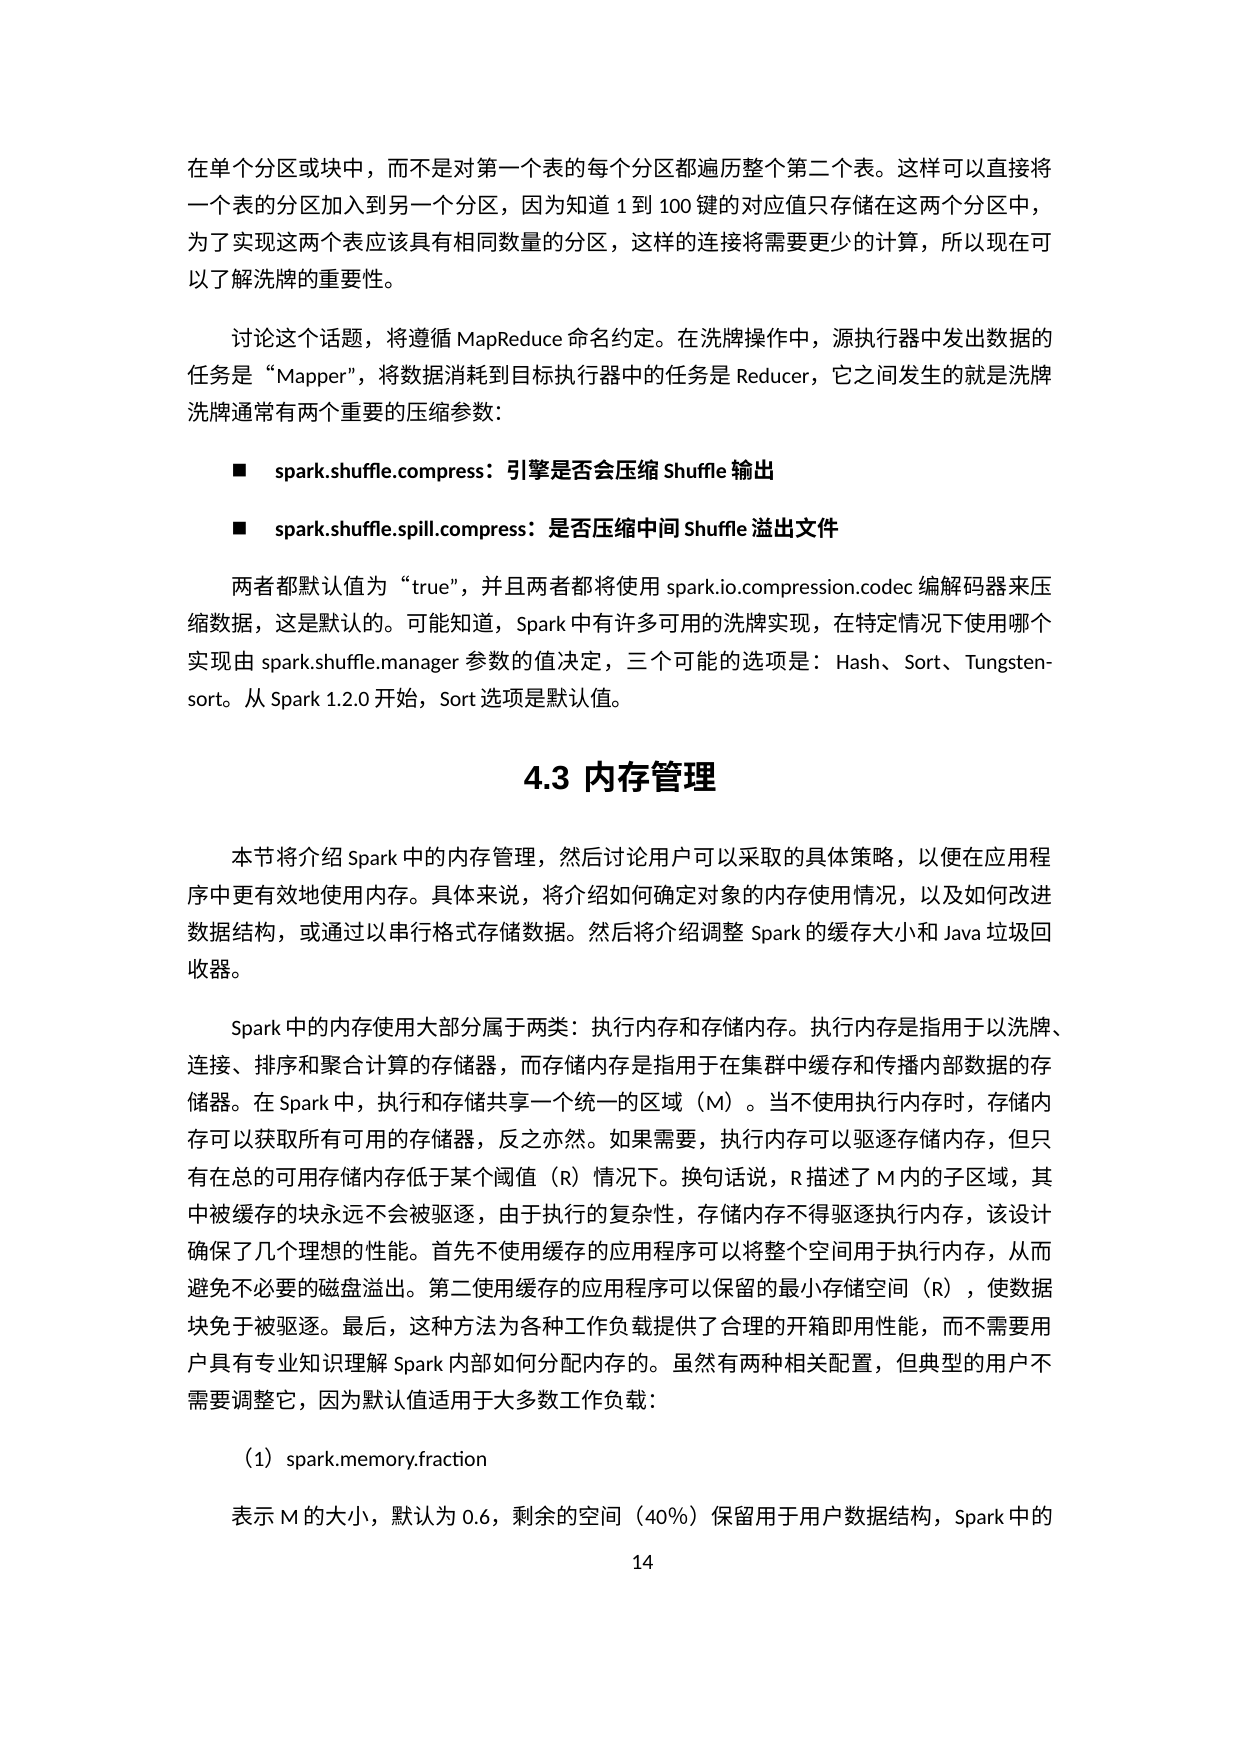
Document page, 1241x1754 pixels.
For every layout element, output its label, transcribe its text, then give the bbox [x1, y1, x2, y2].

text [187, 150, 1053, 294]
text spark.shuffle.compress：引擎是否会压缩Shuffle输出 [187, 453, 1053, 485]
text Spark中的内存使用大部分属于两类：执行内存和存储内存。执行内存是指用于以洗牌、连接、排序和聚合计算的存储器，而存储内存是指用于在集群中缓存和传播内部数据的存储器。在Spark中，执行和存储共享一个统一的区域（M）。当不使用执行内存时，存储内存可以获取所有可用的存储器，反之亦然。如果需要，执行内存可以驱逐存储内存，但只有在总的可用存储内存低于某个阈值（R）情况下。换句话说，R描述了M内的子区域，其中被缓存的块永远不会被驱逐，由于执行的复杂性，存储内存不得驱逐执行内存，该设计确保了几个理想的性能。首先不使用缓存的应用程序可以将整个空间用于执行内存，从而避免不必要的磁盘溢出。第二使用缓存的应用程序可以保留的最小存储空间（R），使数据块免于被驱逐。最后，这种方法为各种工作负载提供了合理的开箱即用性能，而不需要用户具有专业知识理解Spark内部如何分配内存的。虽然有两种相关配置，但典型的用户不需要调整它，因为默认值适用于大多数工作负载： [187, 1010, 1053, 1415]
text spark.shuffle.spill.compress：是否压缩中间Shuffle溢出文件 [187, 511, 1053, 543]
subtitle 内存管理 [187, 743, 1053, 808]
text （1）spark.memory.fraction [187, 1441, 1053, 1473]
text 本节将介绍Spark中的内存管理，然后讨论用户可以采取的具体策略，以便在应用程序中更有效地使用内存。具体来说，将介绍如何确定对象的内存使用情况，以及如何改进数据结构，或通过以串行格式存储数据。然后将介绍调整Spark的缓存大小和Java垃圾回收器。 [187, 840, 1053, 984]
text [187, 1499, 1053, 1531]
text 两者都默认值为“true”，并且两者都将使用spark.io.compression.codec编解码器来压缩数据，这是默认的。可能知道，Spark中有许多可用的洗牌实现，在特定情况下使用哪个实现由spark.shuffle.manager参数的值决定，三个可能的选项是：Hash、Sort、Tungsten-sort。从Spark 1.2.0开始，Sort选项是默认值。 [187, 569, 1053, 713]
text 讨论这个话题，将遵循MapReduce命名约定。在洗牌操作中，源执行器中发出数据的任务是“Mapper”，将数据消耗到目标执行器中的任务是Reducer，它之间发生的就是洗牌洗牌通常有两个重要的压缩参数： [187, 320, 1053, 427]
